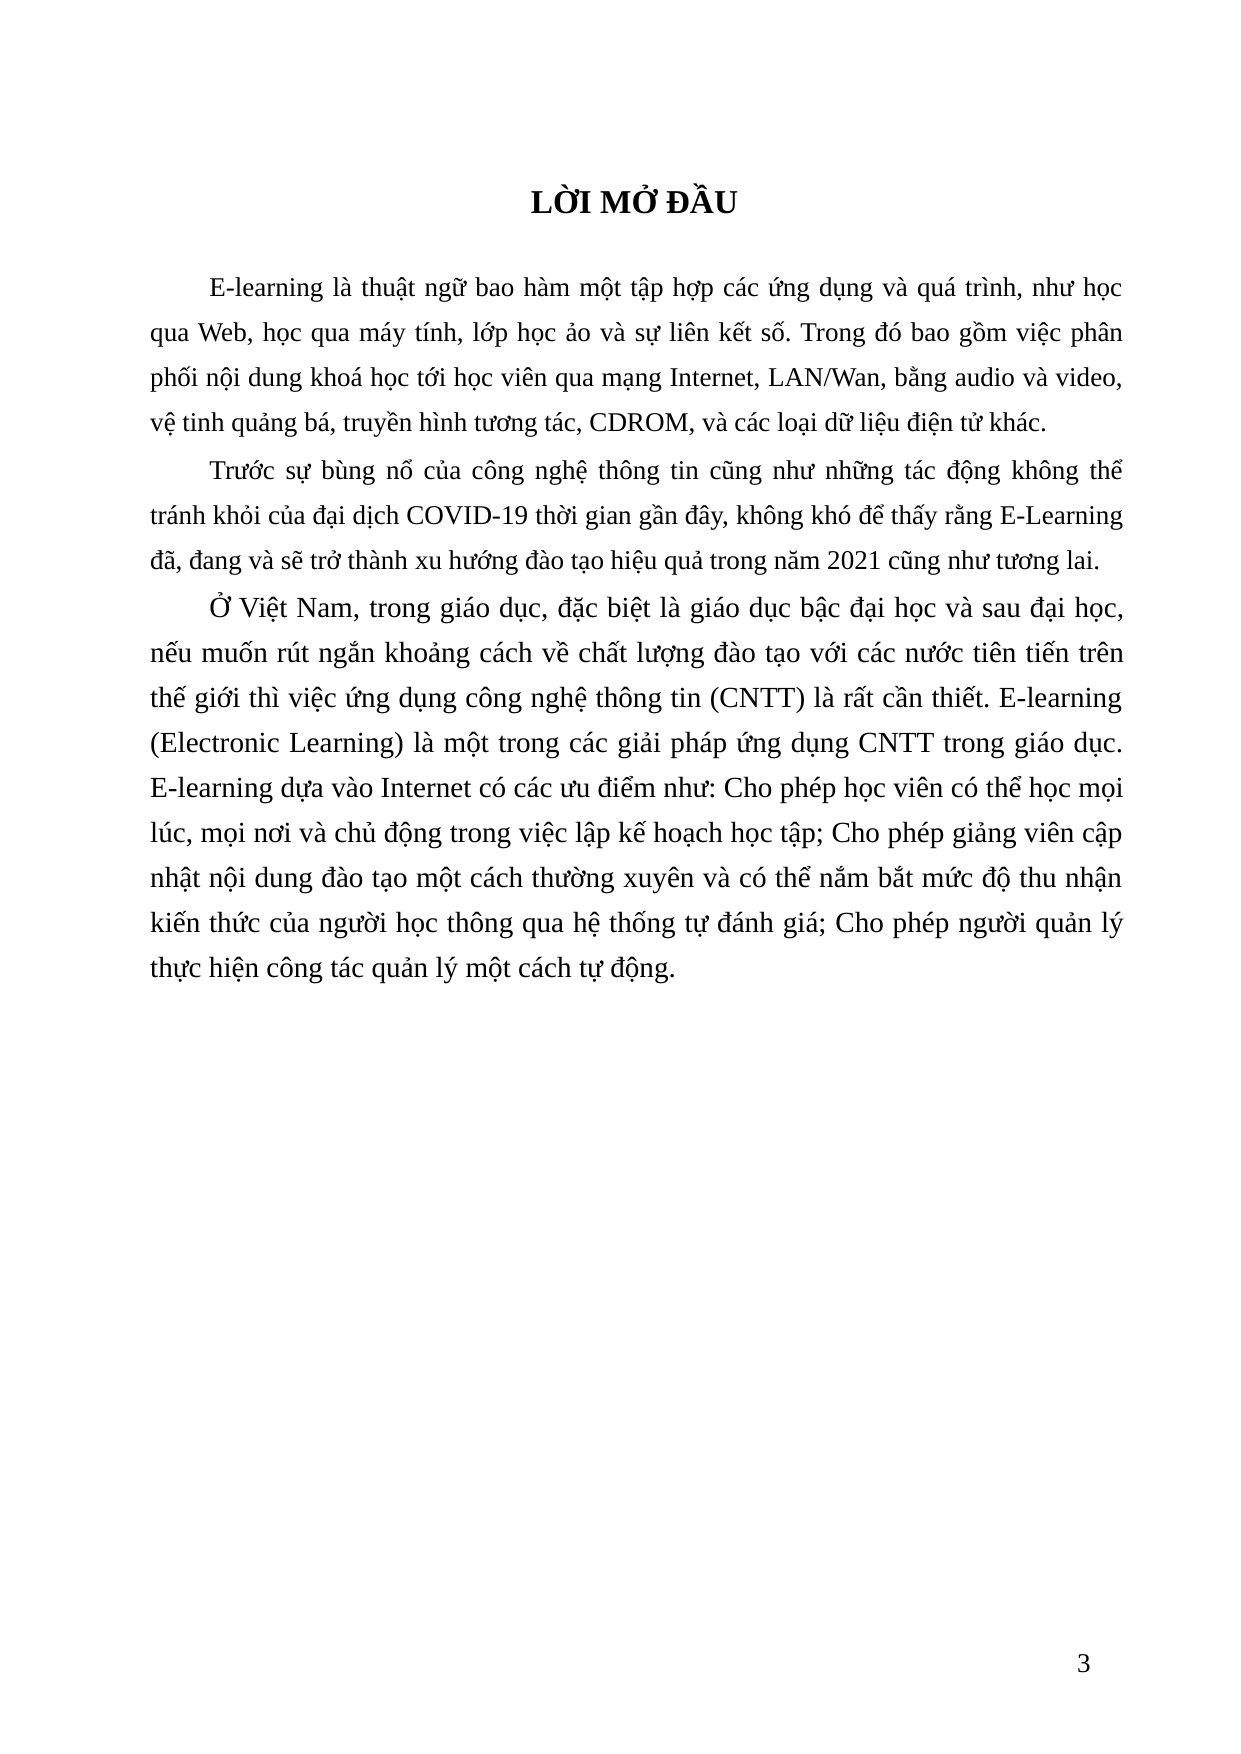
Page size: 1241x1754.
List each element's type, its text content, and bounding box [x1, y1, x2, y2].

text Trước sự bùng nổ của công nghệ thông tin cũng như những tác động không thể tránh khỏi của đại dịch COVID-19 thời gian gần đây, không khó để thấy rằng E-Learning đã, đang và sẽ trở thành xu hướng đào tạo hiệu quả trong năm 2021 cũng như tương lai. [150, 451, 1124, 578]
text Ở Việt Nam, trong giáo dục, đặc biệt là giáo dục bậc đại học và sau đại học, nếu muốn rút ngắn khoảng cách về chất lượng đào tạo với các nước tiên tiến trên thế giới thì việc ứng dụng công nghệ thông tin (CNTT) là rất cần thiết. E-learning (Electronic Learning) là một trong các giải pháp ứng dụng CNTT trong giáo dục. E-learning dựa vào Internet có các ưu điểm như: Cho phép học viên có thể học mọi lúc, mọi nơi và chủ động trong việc lập kế hoạch học tập; Cho phép giảng viên cập nhật nội dung đào tạo một cách thường xuyên và có thể nắm bắt mức độ thu nhận kiến thức của người học thông qua hệ thống tự đánh giá; Cho phép người quản lý thực hiện công tác quản lý một cách tự động. [150, 588, 1124, 986]
text E-learning là thuật ngữ bao hàm một tập hợp các ứng dụng và quá trình, như học qua Web, học qua máy tính, lớp học ảo và sự liên kết số. Trong đó bao gồm việc phân phối nội dung khoá học tới học viên qua mạng Internet, LAN/Wan, bằng audio và video, vệ tinh quảng bá, truyền hình tương tác, CDROM, và các loại dữ liệu điện tử khác. [150, 268, 1124, 440]
subtitle LỜI MỞ ĐẦU [178, 164, 1090, 239]
